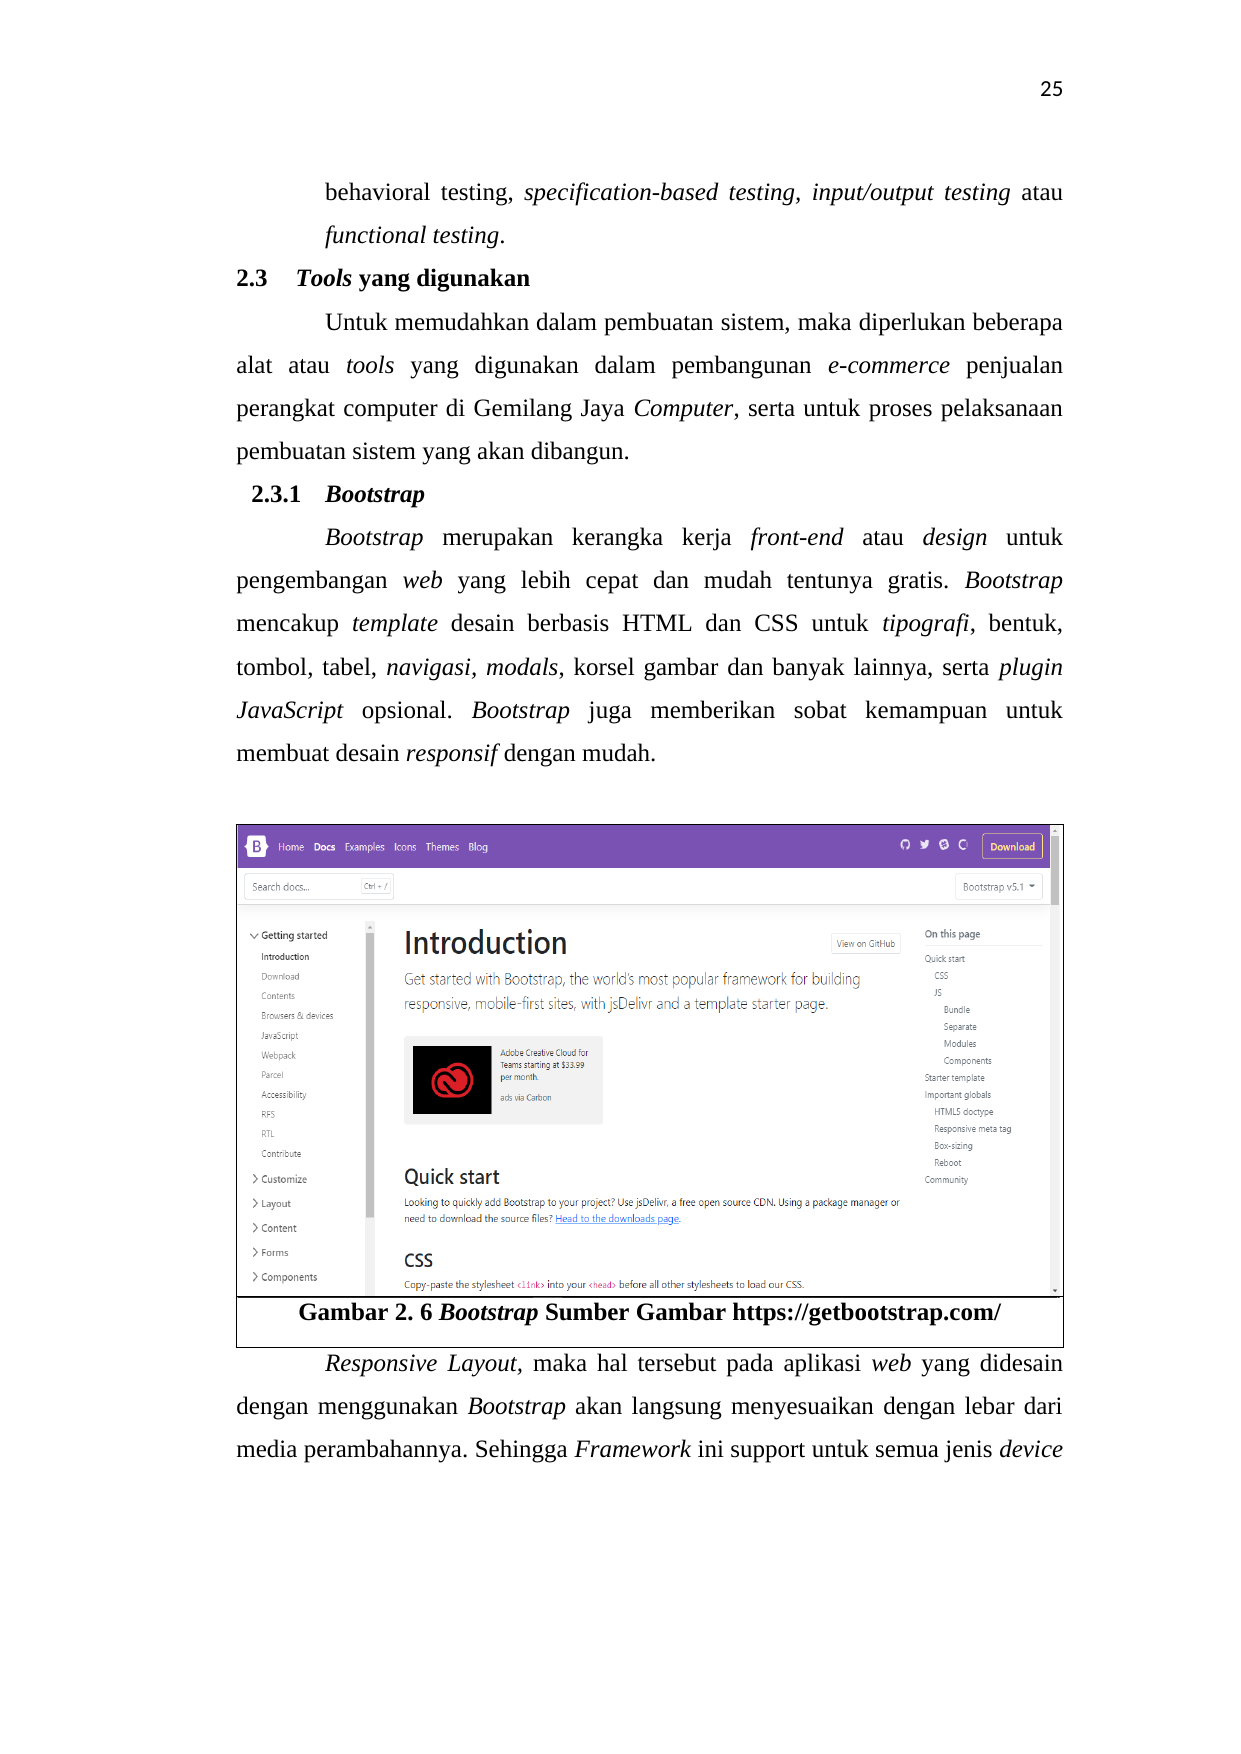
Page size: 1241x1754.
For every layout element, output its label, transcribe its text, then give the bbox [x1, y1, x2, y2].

text Bootstrap merupakan kerangka kerja front-end atau design untuk pengembangan web yang lebih cepat dan mudah tentunya gratis. Bootstrap mencakup template desain berbasis HTML dan CSS untuk tipografi, bentuk, tombol, tabel, navigasi, modals, korsel gambar dan banyak lainnya, serta plugin JavaScript opsional. Bootstrap juga memberikan sobat kemampuan untuk membuat desain responsif dengan mudah. [236, 522, 1063, 767]
subtitle Tools yang digunakan [236, 263, 1063, 292]
table_cell Gambar 2. 6 Bootstrap Sumber Gambar https://getbootstrap.com/ [237, 1297, 1063, 1347]
table_header [237, 825, 1063, 1296]
text Untuk memudahkan dalam pembuatan sistem, maka diperlukan beberapa alat atau tools yang digunakan dalam pembangunan e-commerce penjualan perangkat computer di Gemilang Jaya Computer, serta untuk proses pelaksanaan pembuatan sistem yang akan dibangun. [236, 307, 1063, 465]
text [236, 1348, 1063, 1463]
subtitle Bootstrap [251, 479, 1063, 508]
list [266, 177, 1063, 249]
